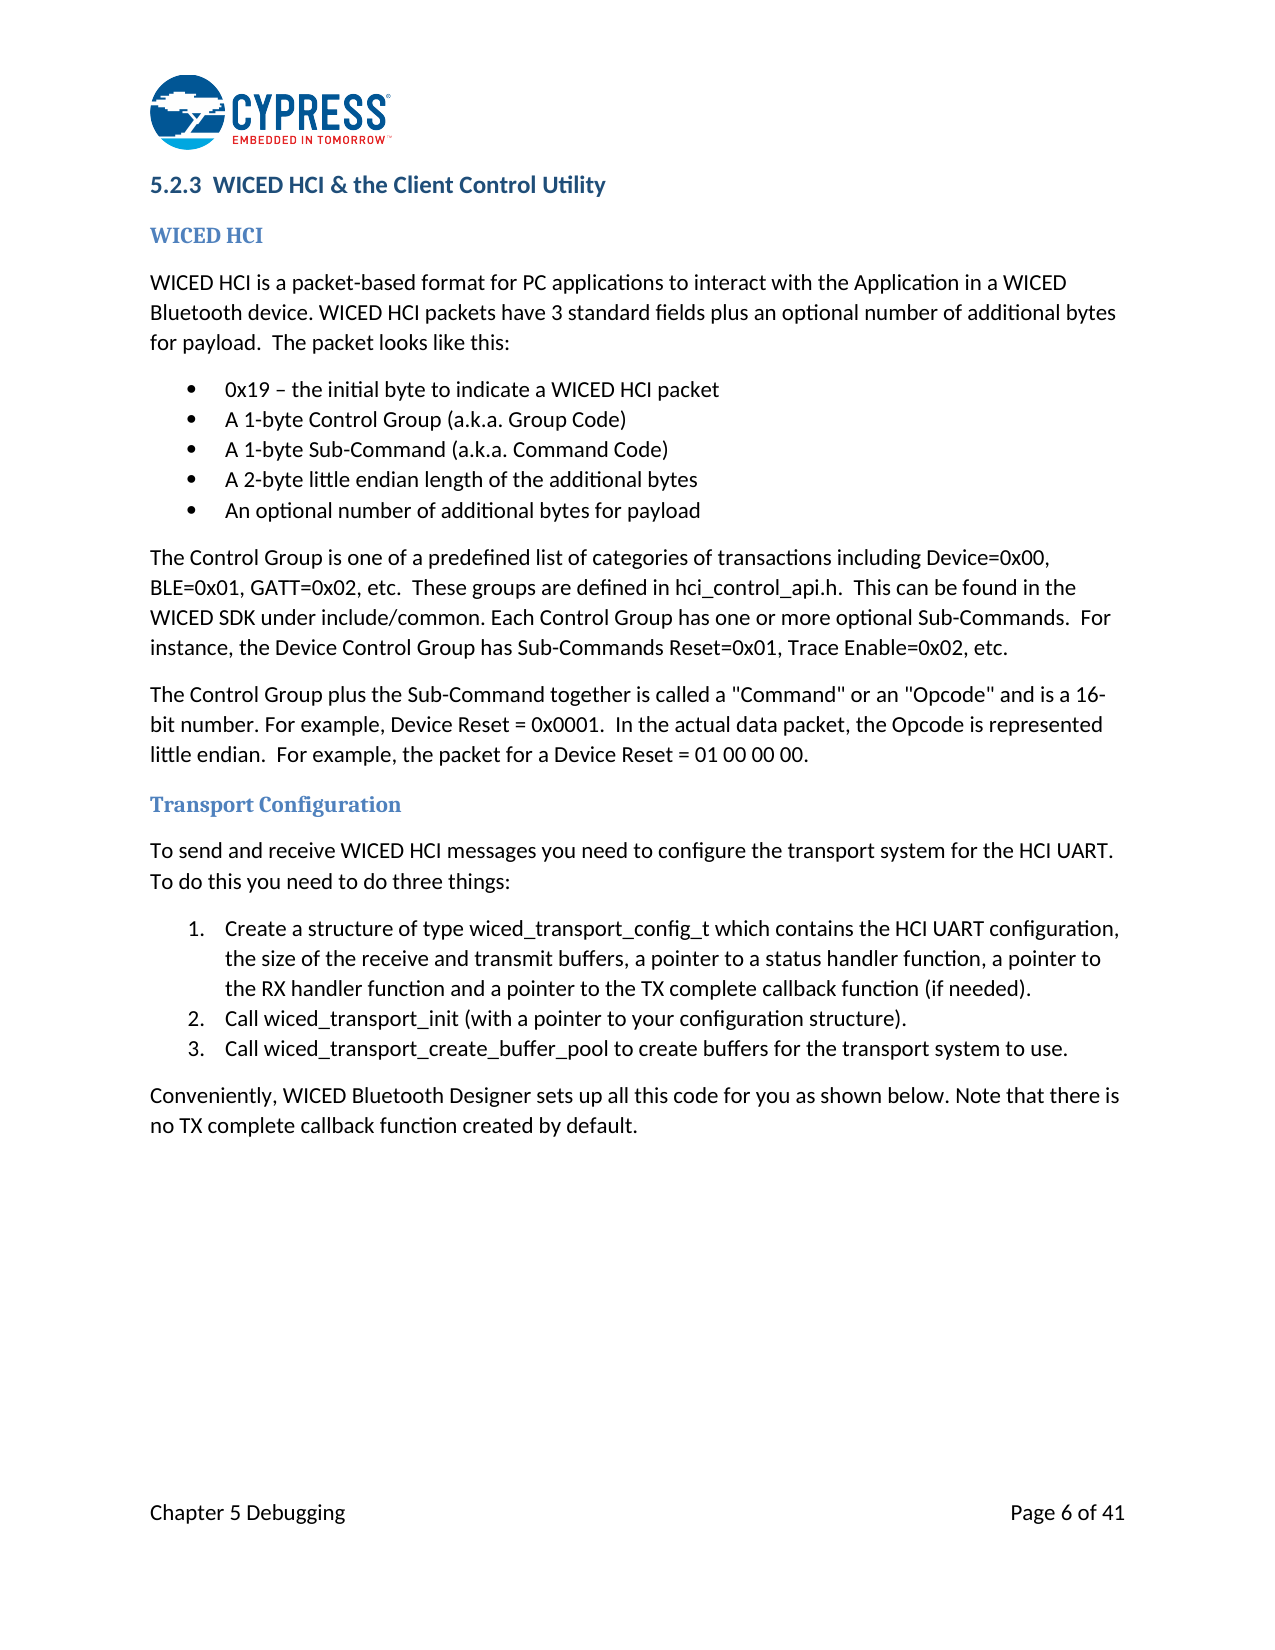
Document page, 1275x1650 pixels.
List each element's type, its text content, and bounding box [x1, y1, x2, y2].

text The Control Group is one of a predefined list of categories of transactions including Device=0x00, BLE=0x01, GATT=0x02, etc. These groups are defined in hci_control_api.h. This can be found in the WICED SDK under include/common. Each Control Group has one or more optional Sub-Commands. For instance, the Device Control Group has Sub-Commands Reset=0x01, Trace Enable=0x02, etc. [150, 543, 1125, 661]
list Call wiced_transport_create_buffer_pool to create buffers for the transport system to use. [187, 1034, 1125, 1063]
list A 1-byte Control Group (a.k.a. Group Code) [187, 405, 1125, 433]
list An optional number of additional bytes for payload [187, 496, 1125, 524]
text WICED HCI is a packet-based format for PC applications to interact with the Application in a WICED Bluetooth device. WICED HCI packets have 3 standard fields plus an optional number of additional bytes for payload. The packet looks like this: [150, 268, 1125, 356]
list A 2-byte little endian length of the additional bytes [187, 466, 1125, 493]
subtitle WICED HCI [150, 222, 1125, 249]
list A 1-byte Sub-Command (a.k.a. Command Code) [187, 435, 1125, 463]
subtitle Transport Configuration [150, 792, 1125, 818]
list Call wiced_transport_init (with a pointer to your configuration structure). [187, 1004, 1125, 1032]
list Create a structure of type wiced_transport_config_t which contains the HCI UART configuration, the size of the receive and transmit buffers, a pointer to a status handler function, a pointer to the RX handler function and a pointer to the TX complete callback function (if needed). [187, 914, 1125, 1002]
text Conveniently, WICED Bluetooth Designer sets up all this code for you as shown below. Note that there is no TX complete callback function created by default. [150, 1081, 1125, 1140]
subtitle WICED HCI & the Client Control Utility [150, 169, 1125, 199]
text To send and receive WICED HCI messages you need to configure the transport system for the HCI UART. To do this you need to do three things: [150, 837, 1125, 895]
text The Control Group plus the Sub-Command together is called a "Command" or an "Opcode" and is a 16-bit number. For example, Device Reset = 0x0001. In the actual data packet, the Opcode is represented little endian. For example, the packet for a Device Reset = 01 00 00 00. [150, 680, 1125, 768]
list 0x19 – the initial byte to indicate a WICED HCI packet [187, 375, 1125, 403]
picture [150, 75, 392, 150]
